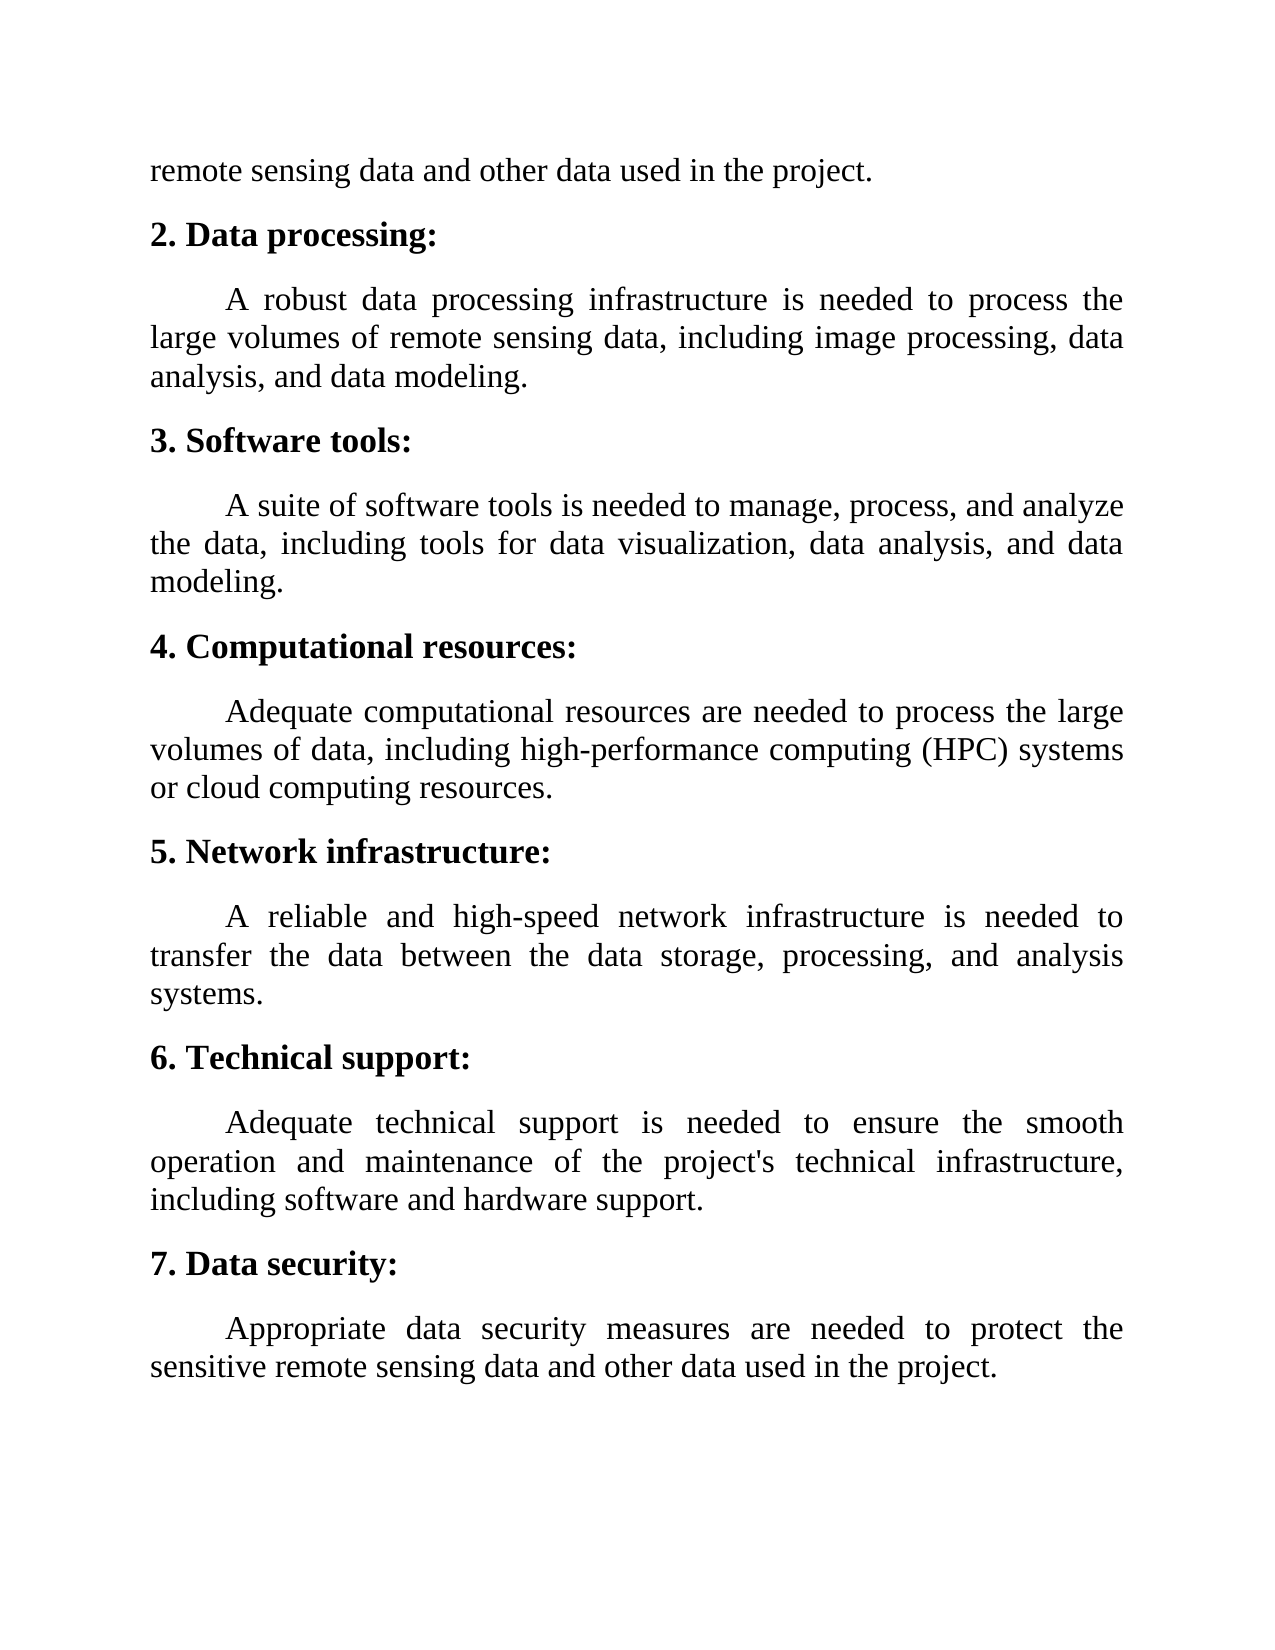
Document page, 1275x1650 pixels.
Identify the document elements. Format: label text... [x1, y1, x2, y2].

text Adequate technical support is needed to ensure the smooth operation and maintenance of the project's technical infrastructure, including software and hardware support. [150, 1102, 1125, 1217]
text Adequate computational resources are needed to process the large volumes of data, including high-performance computing (HPC) systems or cloud computing resources. [150, 691, 1125, 806]
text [150, 150, 1125, 188]
text 2. Data processing: [150, 213, 1125, 254]
text A robust data processing infrastructure is needed to process the large volumes of remote sensing data, including image processing, data analysis, and data modeling. [150, 279, 1125, 394]
text A suite of software tools is needed to manage, process, and analyze the data, including tools for data visualization, data analysis, and data modeling. [150, 485, 1125, 600]
text 3. Software tools: [150, 419, 1125, 460]
text 5. Network infrastructure: [150, 831, 1125, 872]
text 6. Technical support: [150, 1037, 1125, 1077]
text A reliable and high-speed network infrastructure is needed to transfer the data between the data storage, processing, and analysis systems. [150, 897, 1125, 1012]
text 4. Computational resources: [150, 625, 1125, 666]
text Appropriate data security measures are needed to protect the sensitive remote sensing data and other data used in the project. [150, 1308, 1125, 1385]
text 7. Data security: [150, 1242, 1125, 1283]
